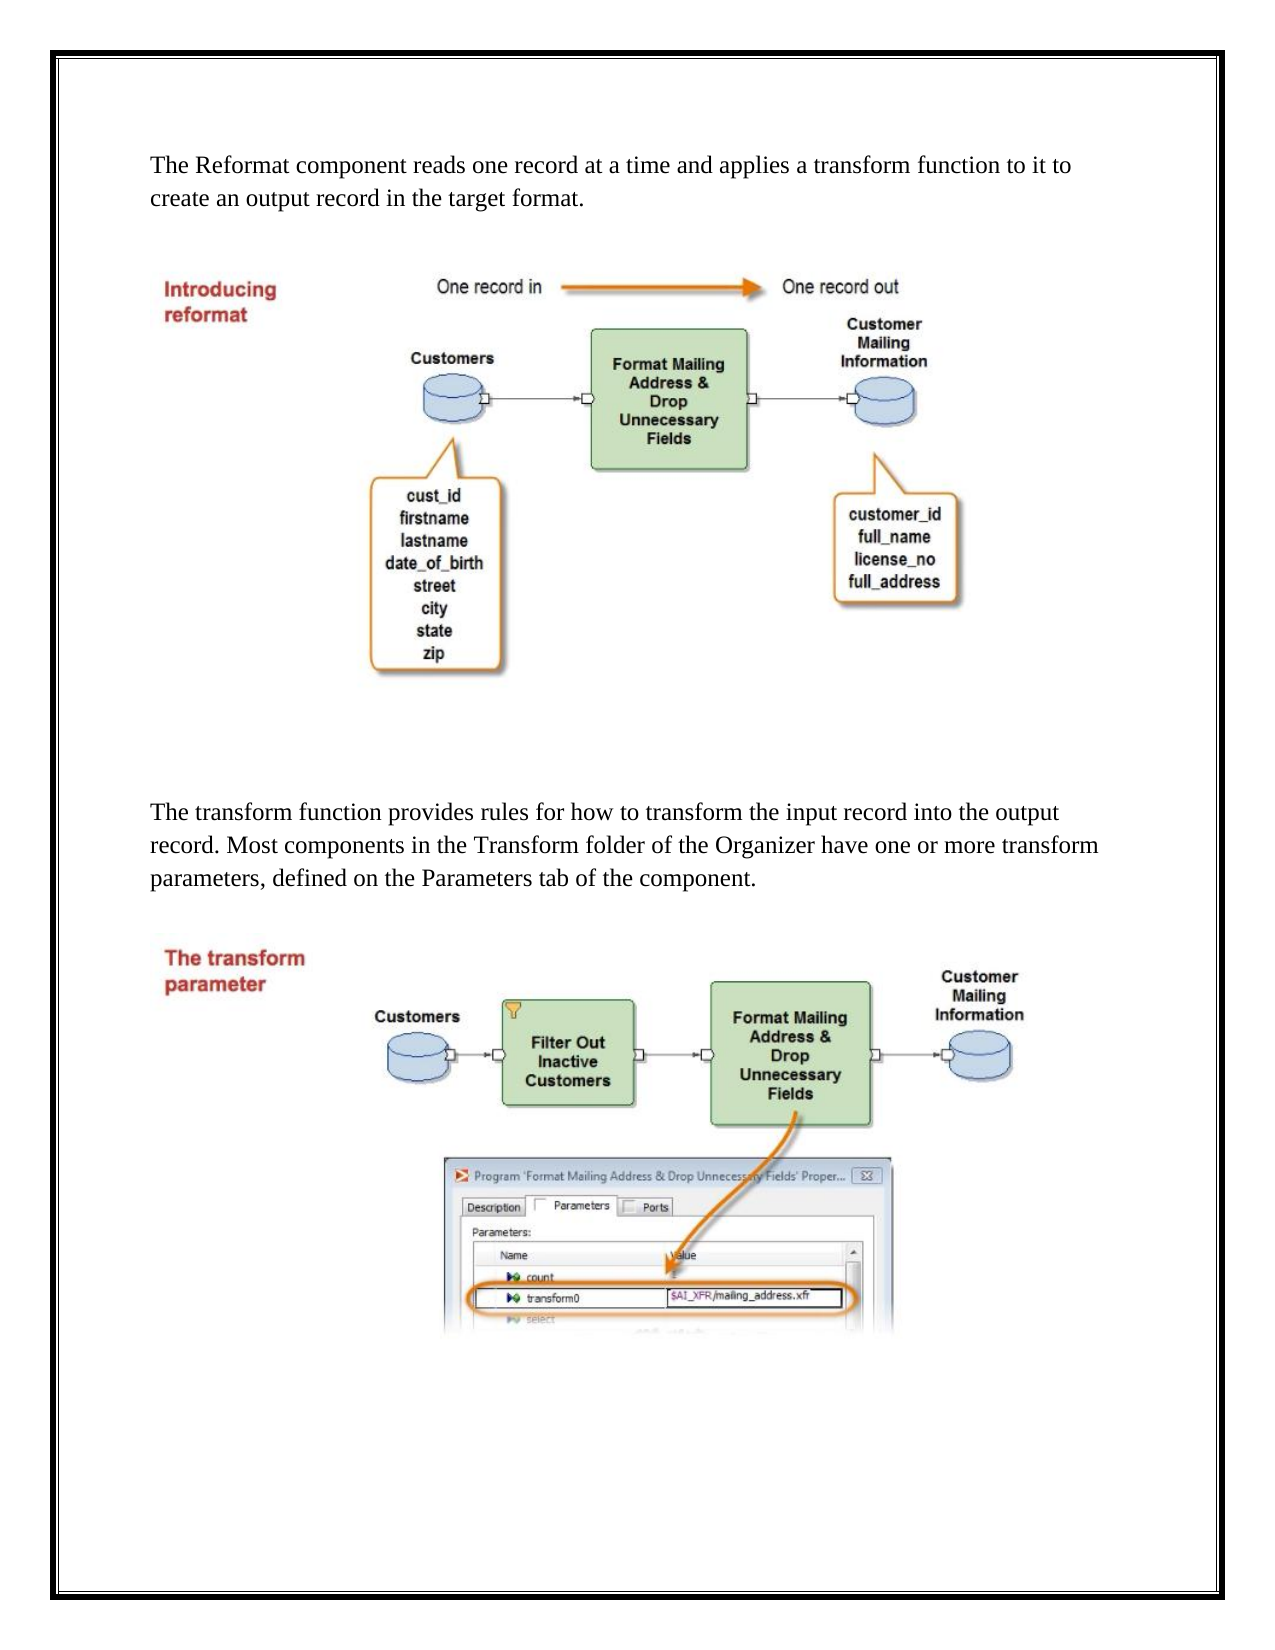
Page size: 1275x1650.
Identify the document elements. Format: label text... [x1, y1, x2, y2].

text The Reformat component reads one record at a time and applies a transform function to it to create an output record in the target format. [150, 150, 1125, 212]
picture [150, 253, 1125, 756]
text The transform function provides rules for how to transform the input record into the output record. Most components in the Transform folder of the Organizer have one or more transform parameters, defined on the Parameters tab of the component. [150, 797, 1125, 892]
picture [150, 933, 1148, 1404]
